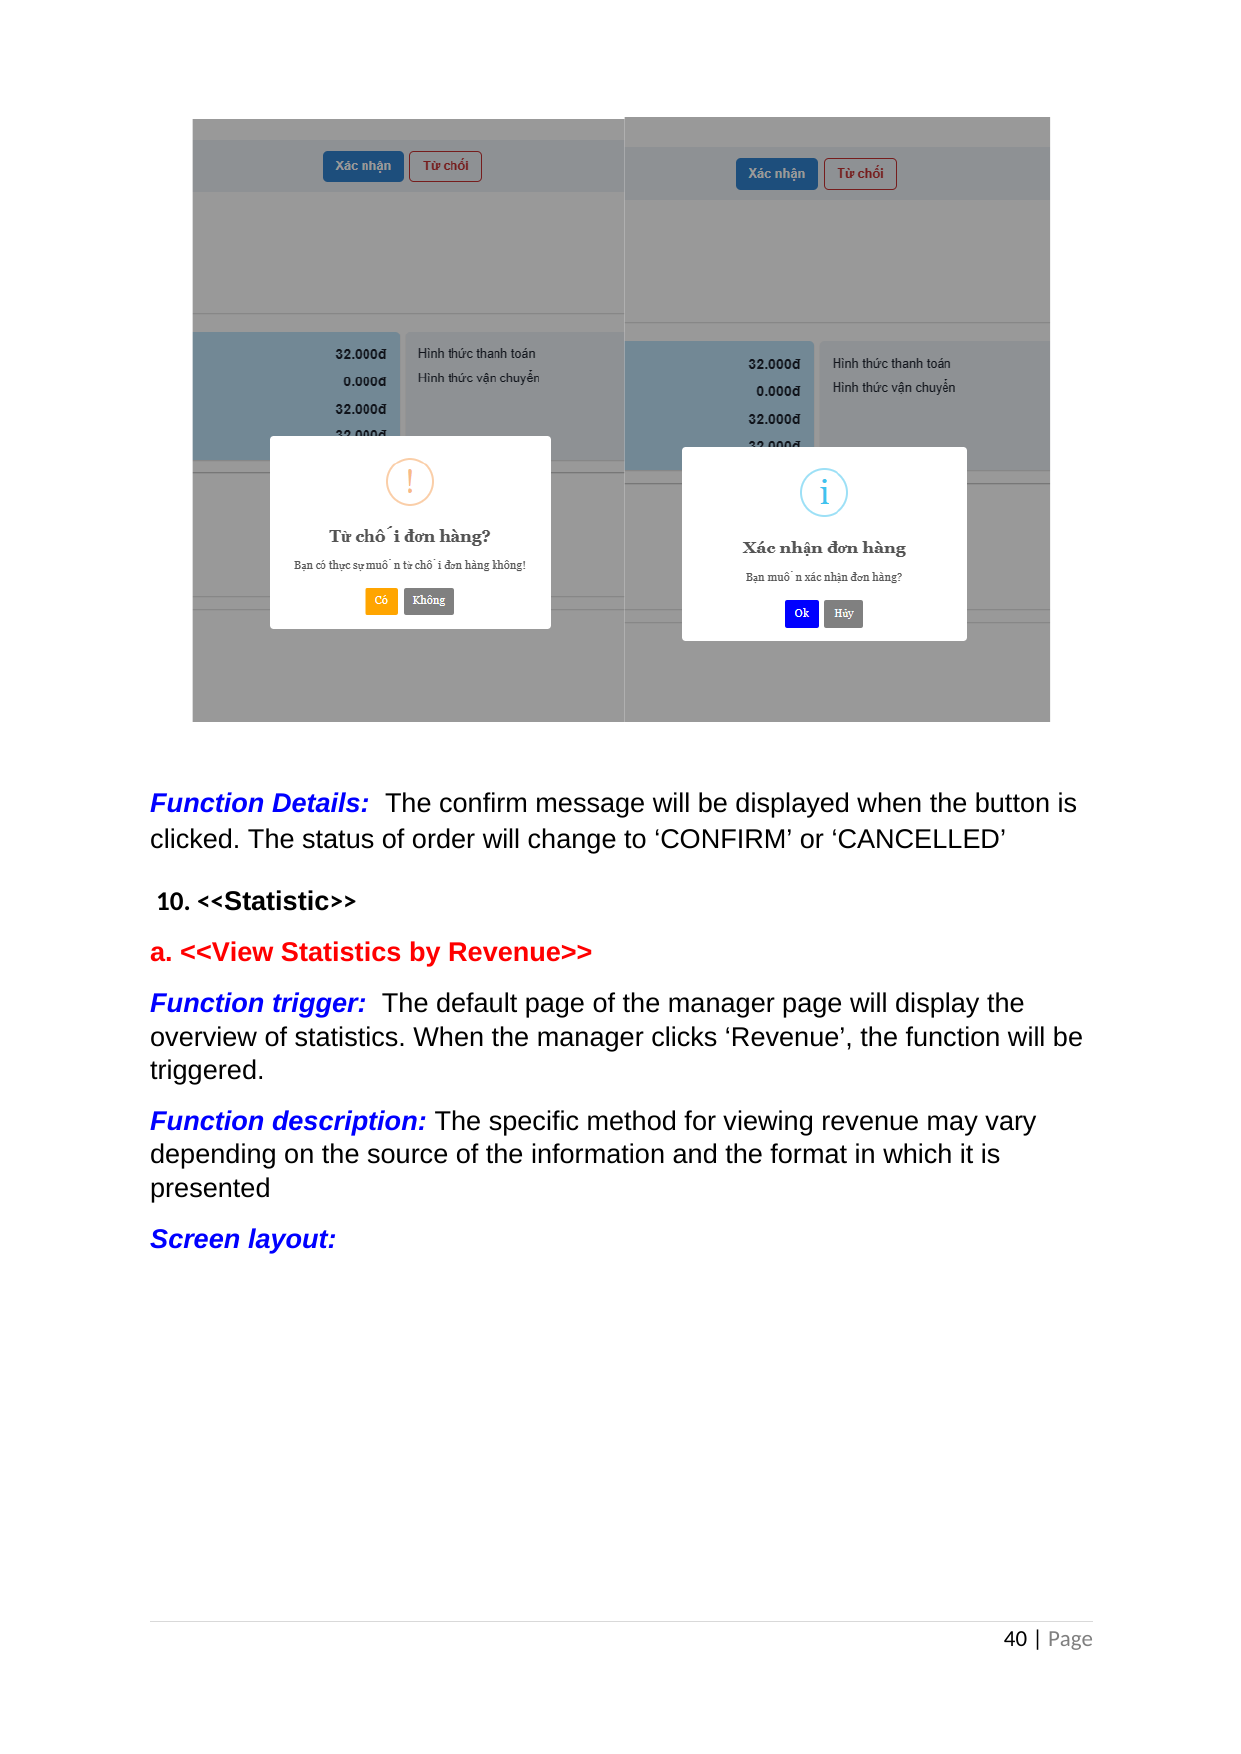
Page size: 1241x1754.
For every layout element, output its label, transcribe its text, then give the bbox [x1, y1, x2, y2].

text Function trigger: The default page of the manager page will display the overview of statistics. When the manager clicks ‘Revenue’, the function will be triggered. [150, 987, 1093, 1086]
text 10. <<Statistic>> [150, 884, 1093, 917]
text a. <<View Statistics by Revenue>> [150, 936, 1093, 968]
text Function description: The specific method for viewing revenue may vary depending on the source of the information and the format in which it is presented [150, 1105, 1093, 1203]
picture [192, 117, 1050, 722]
text Screen layout: [150, 1223, 1093, 1254]
subtitle Function Details: The confirm message will be displayed when the button is clicked. The status of order will change to ‘CONFIRM’ or ‘CANCELLED’ [150, 787, 1093, 854]
